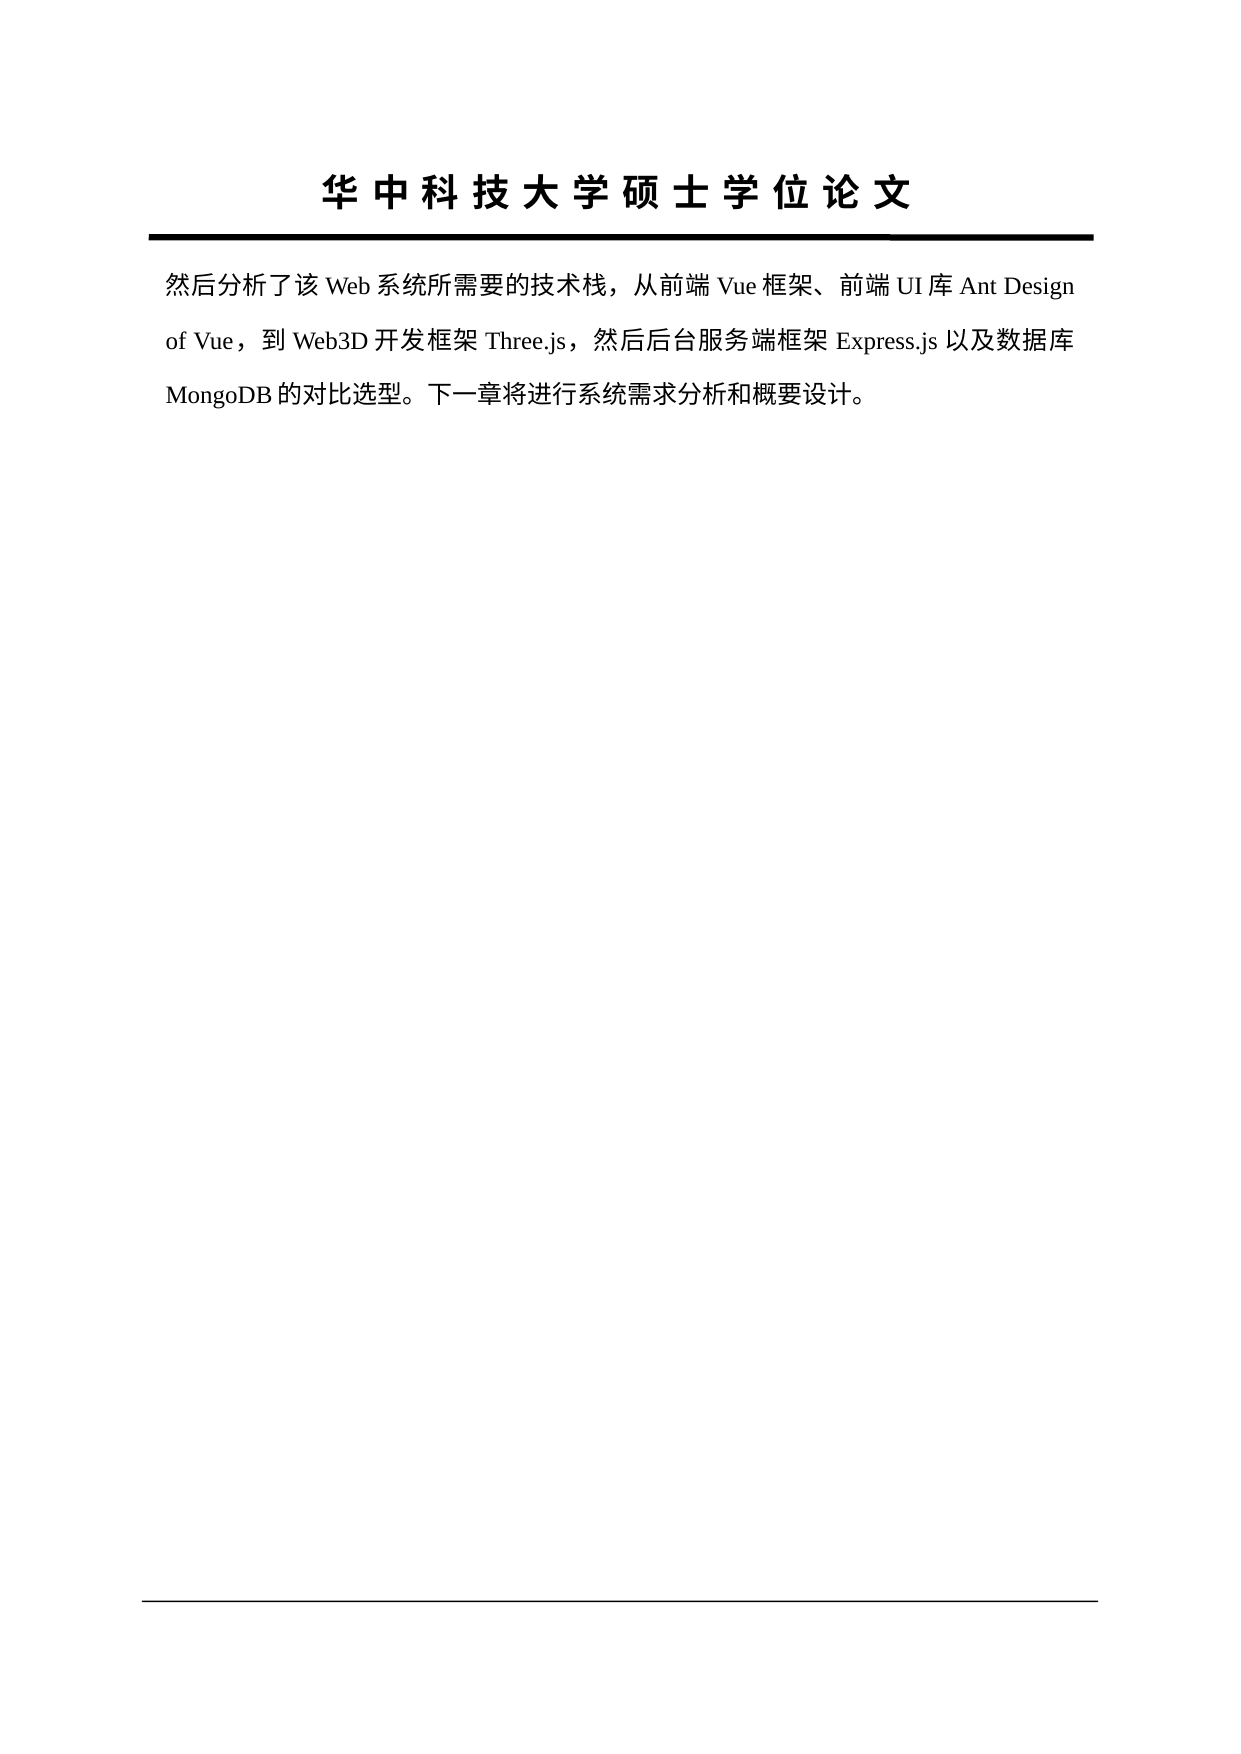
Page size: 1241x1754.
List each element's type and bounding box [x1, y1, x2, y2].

text [165, 266, 1075, 411]
